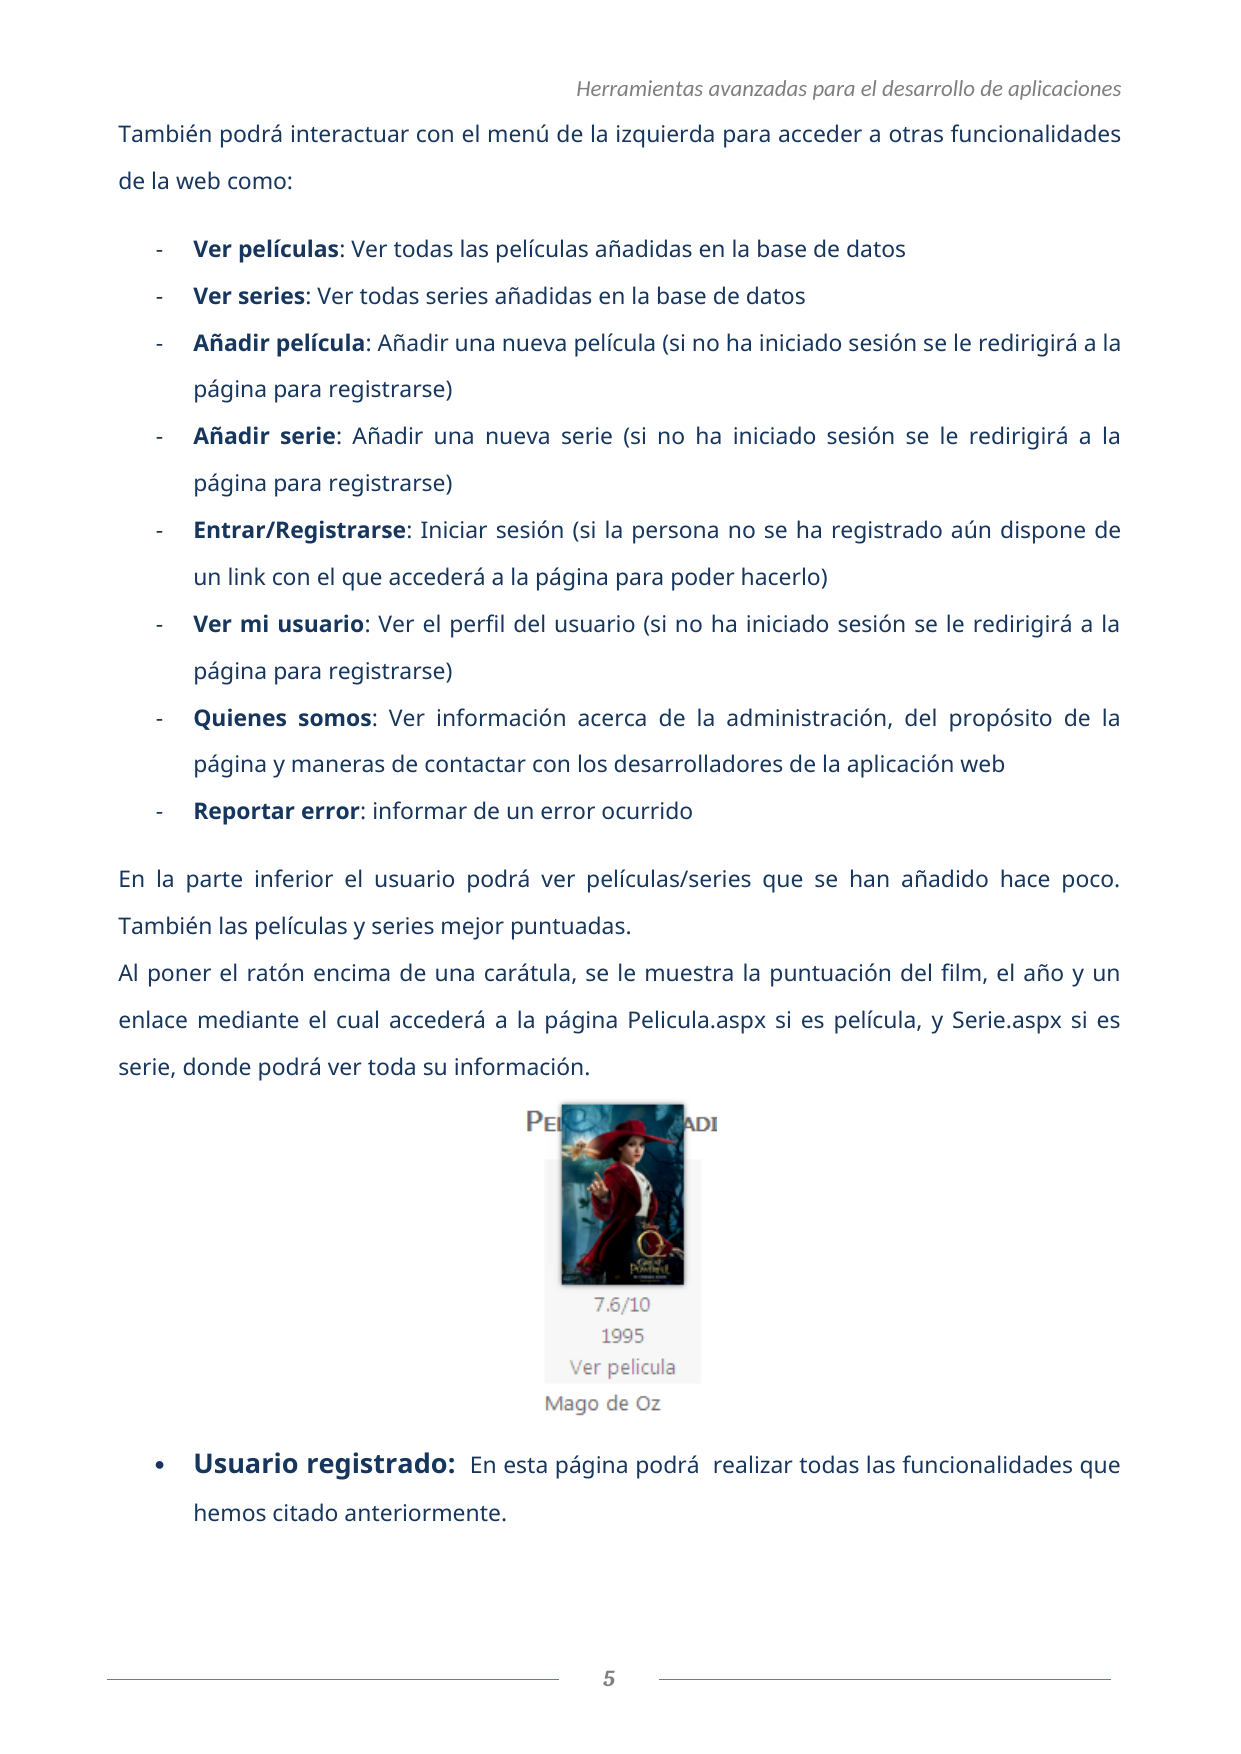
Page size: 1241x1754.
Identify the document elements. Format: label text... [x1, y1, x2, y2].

list Reportar error: informar de un error ocurrido [156, 795, 1122, 826]
list Añadir serie: Añadir una nueva serie (si no ha iniciado sesión se le redirigirá a la página para registrarse) [156, 420, 1122, 498]
text También podrá interactuar con el menú de la izquierda para acceder a otras funcionalidades de la web como: [118, 118, 1122, 196]
list Usuario registrado: En esta página podrá realizar todas las funcionalidades que hemos citado anteriormente. [156, 1444, 1122, 1528]
picture [523, 1097, 717, 1420]
list Ver series: Ver todas series añadidas en la base de datos [156, 279, 1122, 311]
list Ver películas: Ver todas las películas añadidas en la base de datos [156, 233, 1122, 264]
list Ver mi usuario: Ver el perfil del usuario (si no ha iniciado sesión se le redirigirá a la página para registrarse) [156, 608, 1122, 686]
list Añadir película: Añadir una nueva película (si no ha iniciado sesión se le redirigirá a la página para registrarse) [156, 326, 1122, 404]
text Al poner el ratón encima de una carátula, se le muestra la puntuación del film, el año y un enlace mediante el cual accederá a la página Pelicula.aspx si es película, y Serie.aspx si es serie, donde podrá ver toda su información. [118, 957, 1122, 1082]
list Entrar/Registrarse: Iniciar sesión (si la persona no se ha registrado aún dispone de un link con el que accederá a la página para poder hacerlo) [156, 514, 1122, 592]
text En la parte inferior el usuario podrá ver películas/series que se han añadido hace poco. También las películas y series mejor puntuadas. [118, 863, 1122, 941]
list Quienes somos: Ver información acerca de la administración, del propósito de la página y maneras de contactar con los desarrolladores de la aplicación web [156, 701, 1122, 779]
